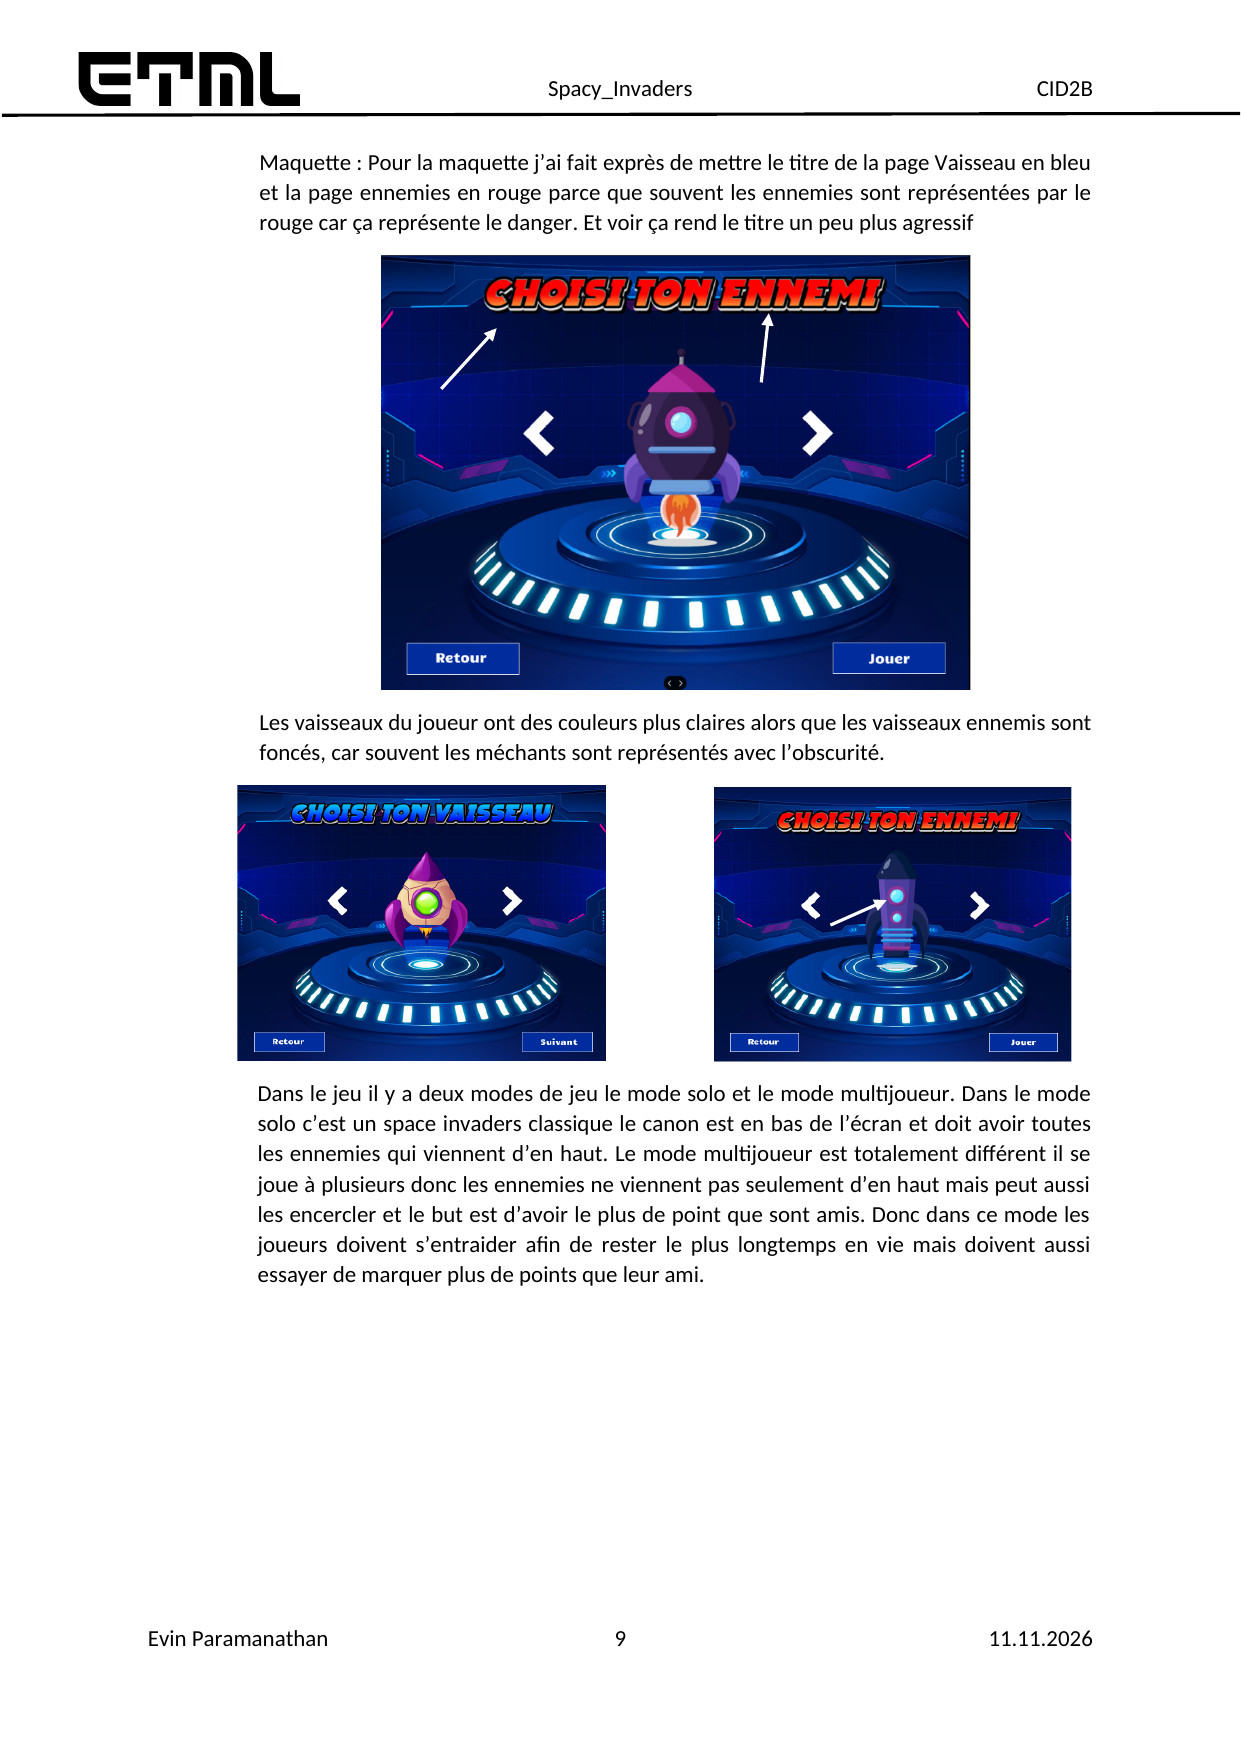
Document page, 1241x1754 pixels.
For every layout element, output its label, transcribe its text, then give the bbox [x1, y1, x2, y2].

text Les vaisseaux du joueur ont des couleurs plus claires alors que les vaisseaux ennemis sont foncés, car souvent les méchants sont représentés avec l’obscurité. [259, 708, 1092, 766]
picture [78, 52, 300, 106]
picture [381, 255, 971, 690]
text Maquette : Pour la maquette j’ai fait exprès de mettre le titre de la page Vaisseau en bleu et la page ennemies en rouge parce que souvent les ennemies sont représentées par le rouge car ça représente le danger. Et voir ça rend le titre un peu plus agressif [259, 148, 1092, 236]
text Dans le jeu il y a deux modes de jeu le mode solo et le mode multijoueur. Dans le mode solo c’est un space invaders classique le canon est en bas de l’écran et doit avoir toutes les ennemies qui viennent d’en haut. Le mode multijoueur est totalement différent il se joue à plusieurs donc les ennemies ne viennent pas seulement d’en haut mais peut aussi les encercler et le but est d’avoir le plus de point que sont amis. Donc dans ce mode les joueurs doivent s’entraider afin de rester le plus longtemps en vie mais doivent aussi essayer de marquer plus de points que leur ami. [257, 1079, 1092, 1288]
